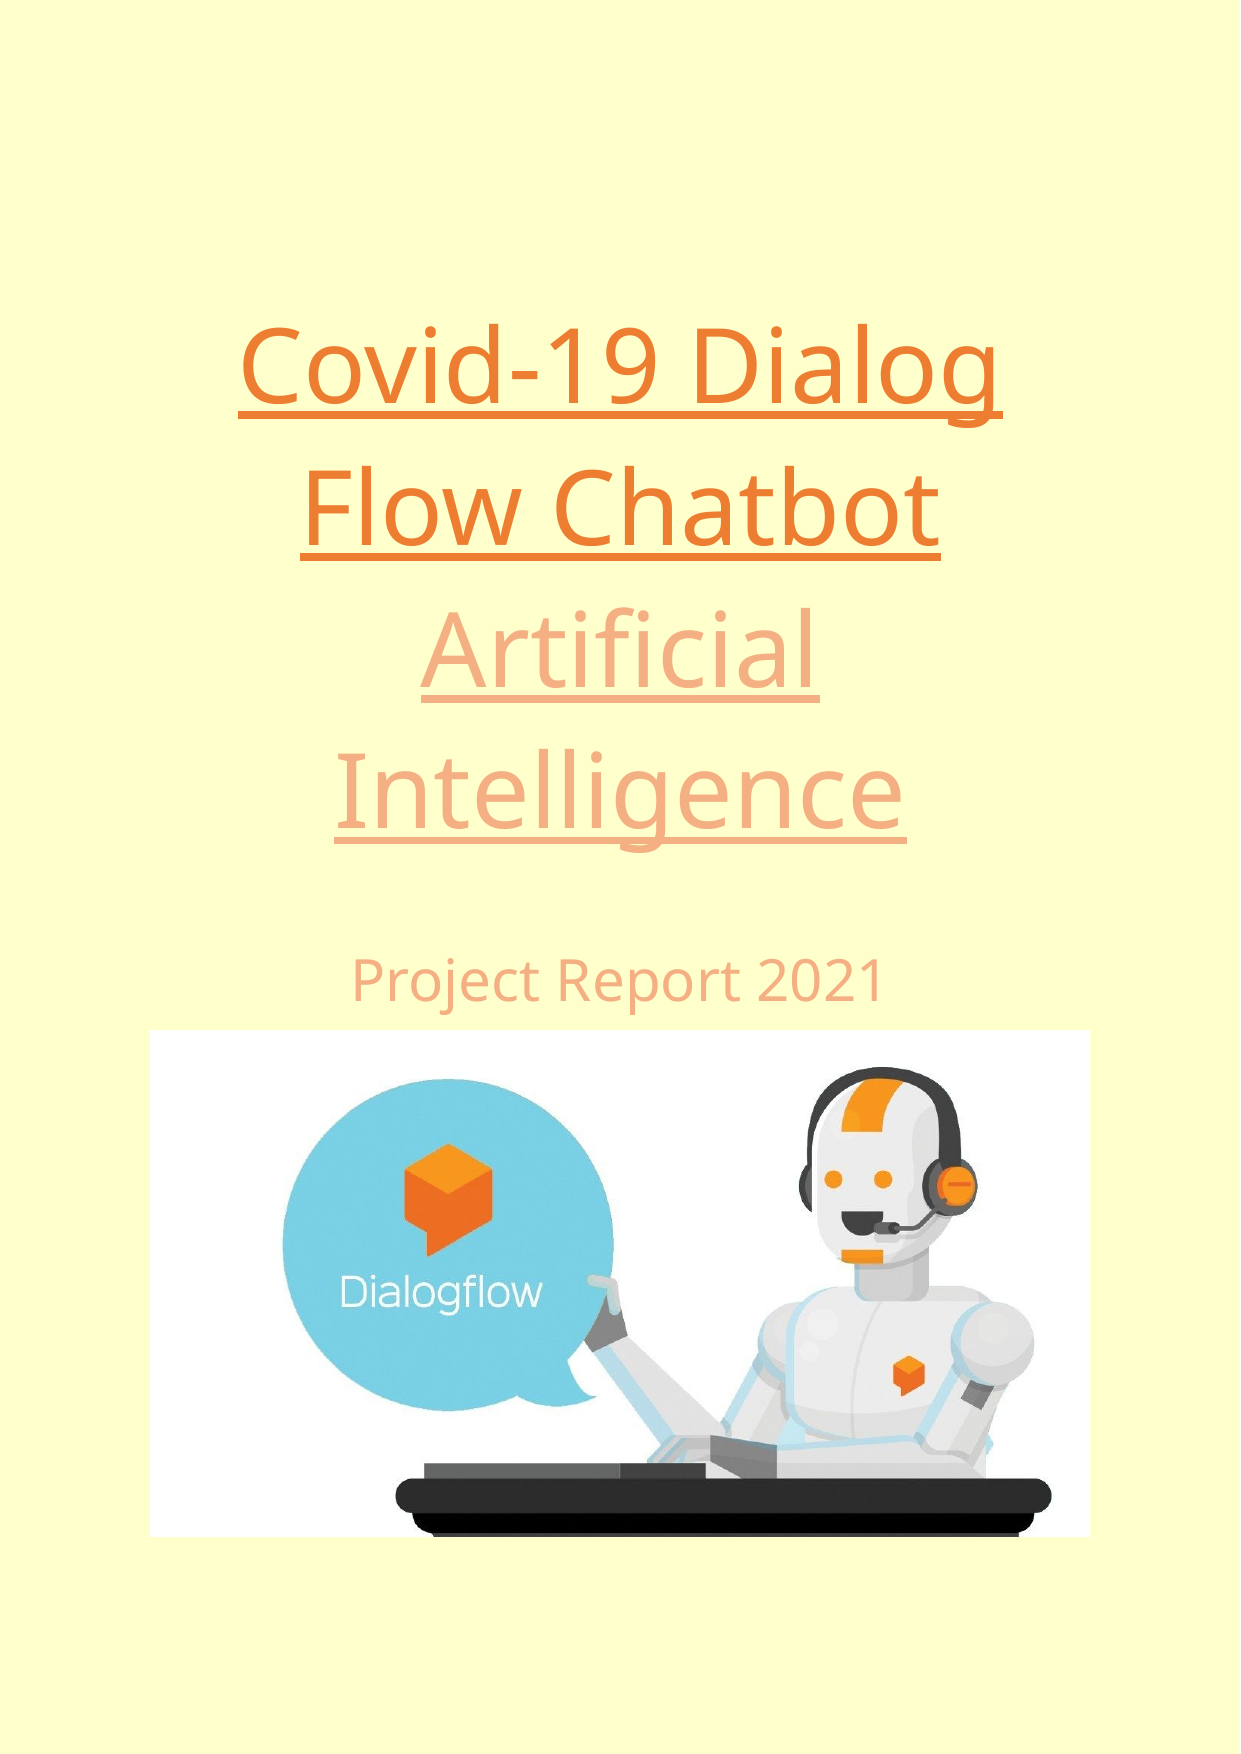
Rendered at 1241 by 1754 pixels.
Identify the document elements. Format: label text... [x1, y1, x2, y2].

title Covid-19 Dialog Flow Chatbot [150, 292, 1090, 576]
title Project Report 2021 [150, 939, 1090, 1018]
title Artificial Intelligence [150, 576, 1090, 859]
picture [150, 1030, 1091, 1537]
